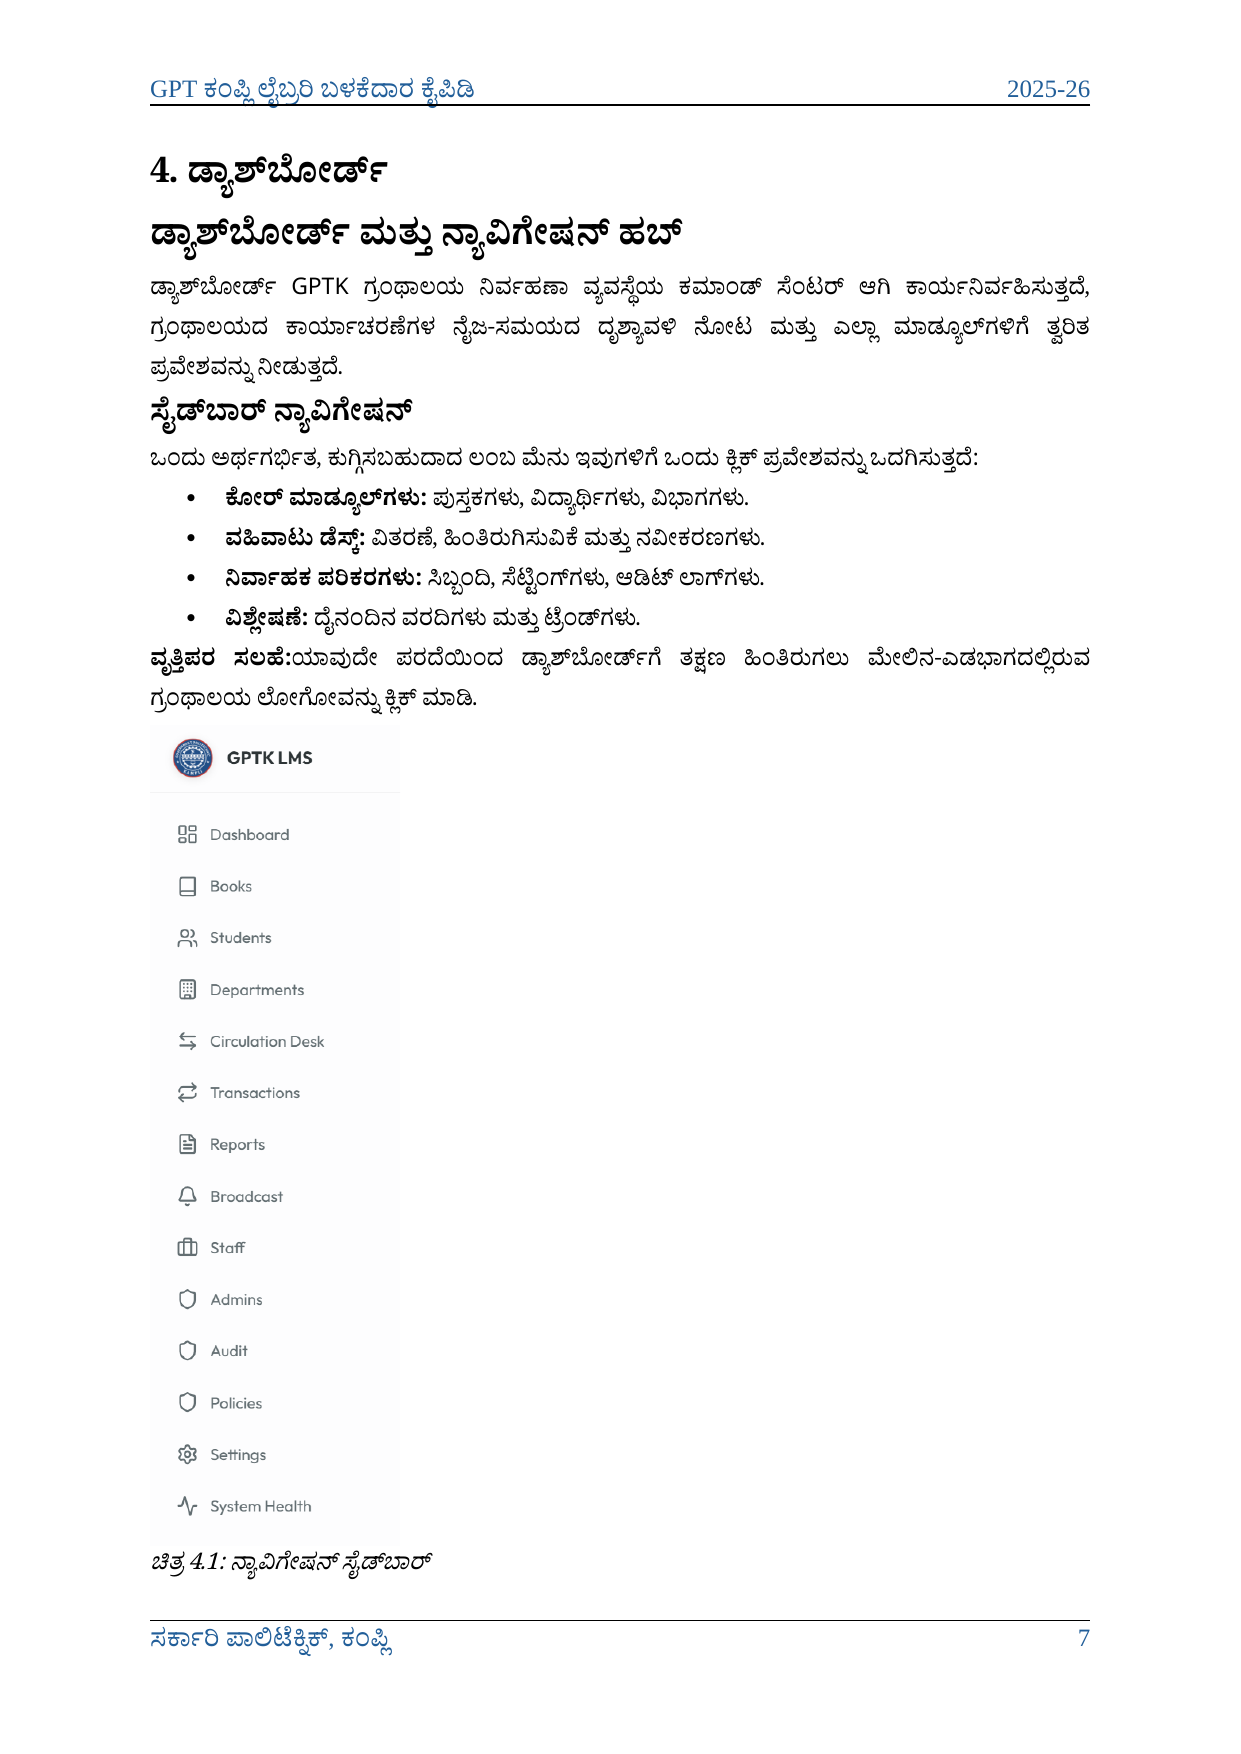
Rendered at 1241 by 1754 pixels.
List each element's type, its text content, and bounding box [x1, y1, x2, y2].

list ವಿಶ್ಲೇಷಣೆ: ದೈನಂದಿನ ವರದಿಗಳು ಮತ್ತು ಟ್ರೆಂಡ್‌ಗಳು. [187, 605, 1090, 642]
text ಡ್ಯಾಶ್‌ಬೋರ್ಡ್ GPTK ಗ್ರಂಥಾಲಯ ನಿರ್ವಹಣಾ ವ್ಯವಸ್ಥೆಯ ಕಮಾಂಡ್ ಸೆಂಟರ್ ಆಗಿ ಕಾರ್ಯನಿರ್ವಹಿಸುತ್ತದೆ, ಗ್ರಂಥಾಲಯದ ಕಾರ್ಯಾಚರಣೆಗಳ ನೈಜ-ಸಮಯದ ದೃಶ್ಯಾವಳಿ ನೋಟ ಮತ್ತು ಎಲ್ಲಾ ಮಾಡ್ಯೂಲ್‌ಗಳಿಗೆ ತ್ವರಿತ ಪ್ರವೇಶವನ್ನು ನೀಡುತ್ತದೆ. [150, 274, 1090, 391]
list ನಿರ್ವಾಹಕ ಪರಿಕರಗಳು: ಸಿಬ್ಬಂದಿ, ಸೆಟ್ಟಿಂಗ್‌ಗಳು, ಆಡಿಟ್ ಲಾಗ್‌ಗಳು. [187, 565, 1090, 602]
subtitle ಡ್ಯಾಶ್‌ಬೋರ್ಡ್ ಮತ್ತು ನ್ಯಾವಿಗೇಷನ್ ಹಬ್ [150, 212, 1090, 269]
picture [150, 725, 400, 1546]
text ಚಿತ್ರ 4.1: ನ್ಯಾವಿಗೇಷನ್ ಸೈಡ್‌ಬಾರ್ [150, 1548, 1090, 1585]
subtitle 4. ಡ್ಯಾಶ್‌ಬೋರ್ಡ್ [150, 150, 1090, 207]
subtitle ಸೈಡ್‌ಬಾರ್ ನ್ಯಾವಿಗೇಷನ್ [150, 394, 1090, 441]
list ಕೋರ್ ಮಾಡ್ಯೂಲ್‌ಗಳು: ಪುಸ್ತಕಗಳು, ವಿದ್ಯಾರ್ಥಿಗಳು, ವಿಭಾಗಗಳು. [187, 485, 1090, 522]
text ವೃತ್ತಿಪರ ಸಲಹೆ:ಯಾವುದೇ ಪರದೆಯಿಂದ ಡ್ಯಾಶ್‌ಬೋರ್ಡ್‌ಗೆ ತಕ್ಷಣ ಹಿಂತಿರುಗಲು ಮೇಲಿನ-ಎಡಭಾಗದಲ್ಲಿರುವ ಗ್ರಂಥಾಲಯ ಲೋಗೋವನ್ನು ಕ್ಲಿಕ್ ಮಾಡಿ. [150, 645, 1090, 722]
list ವಹಿವಾಟು ಡೆಸ್ಕ್: ವಿತರಣೆ, ಹಿಂತಿರುಗಿಸುವಿಕೆ ಮತ್ತು ನವೀಕರಣಗಳು. [187, 525, 1090, 562]
text ಒಂದು ಅರ್ಥಗರ್ಭಿತ, ಕುಗ್ಗಿಸಬಹುದಾದ ಲಂಬ ಮೆನು ಇವುಗಳಿಗೆ ಒಂದು ಕ್ಲಿಕ್ ಪ್ರವೇಶವನ್ನು ಒದಗಿಸುತ್ತದೆ: [150, 445, 1090, 482]
